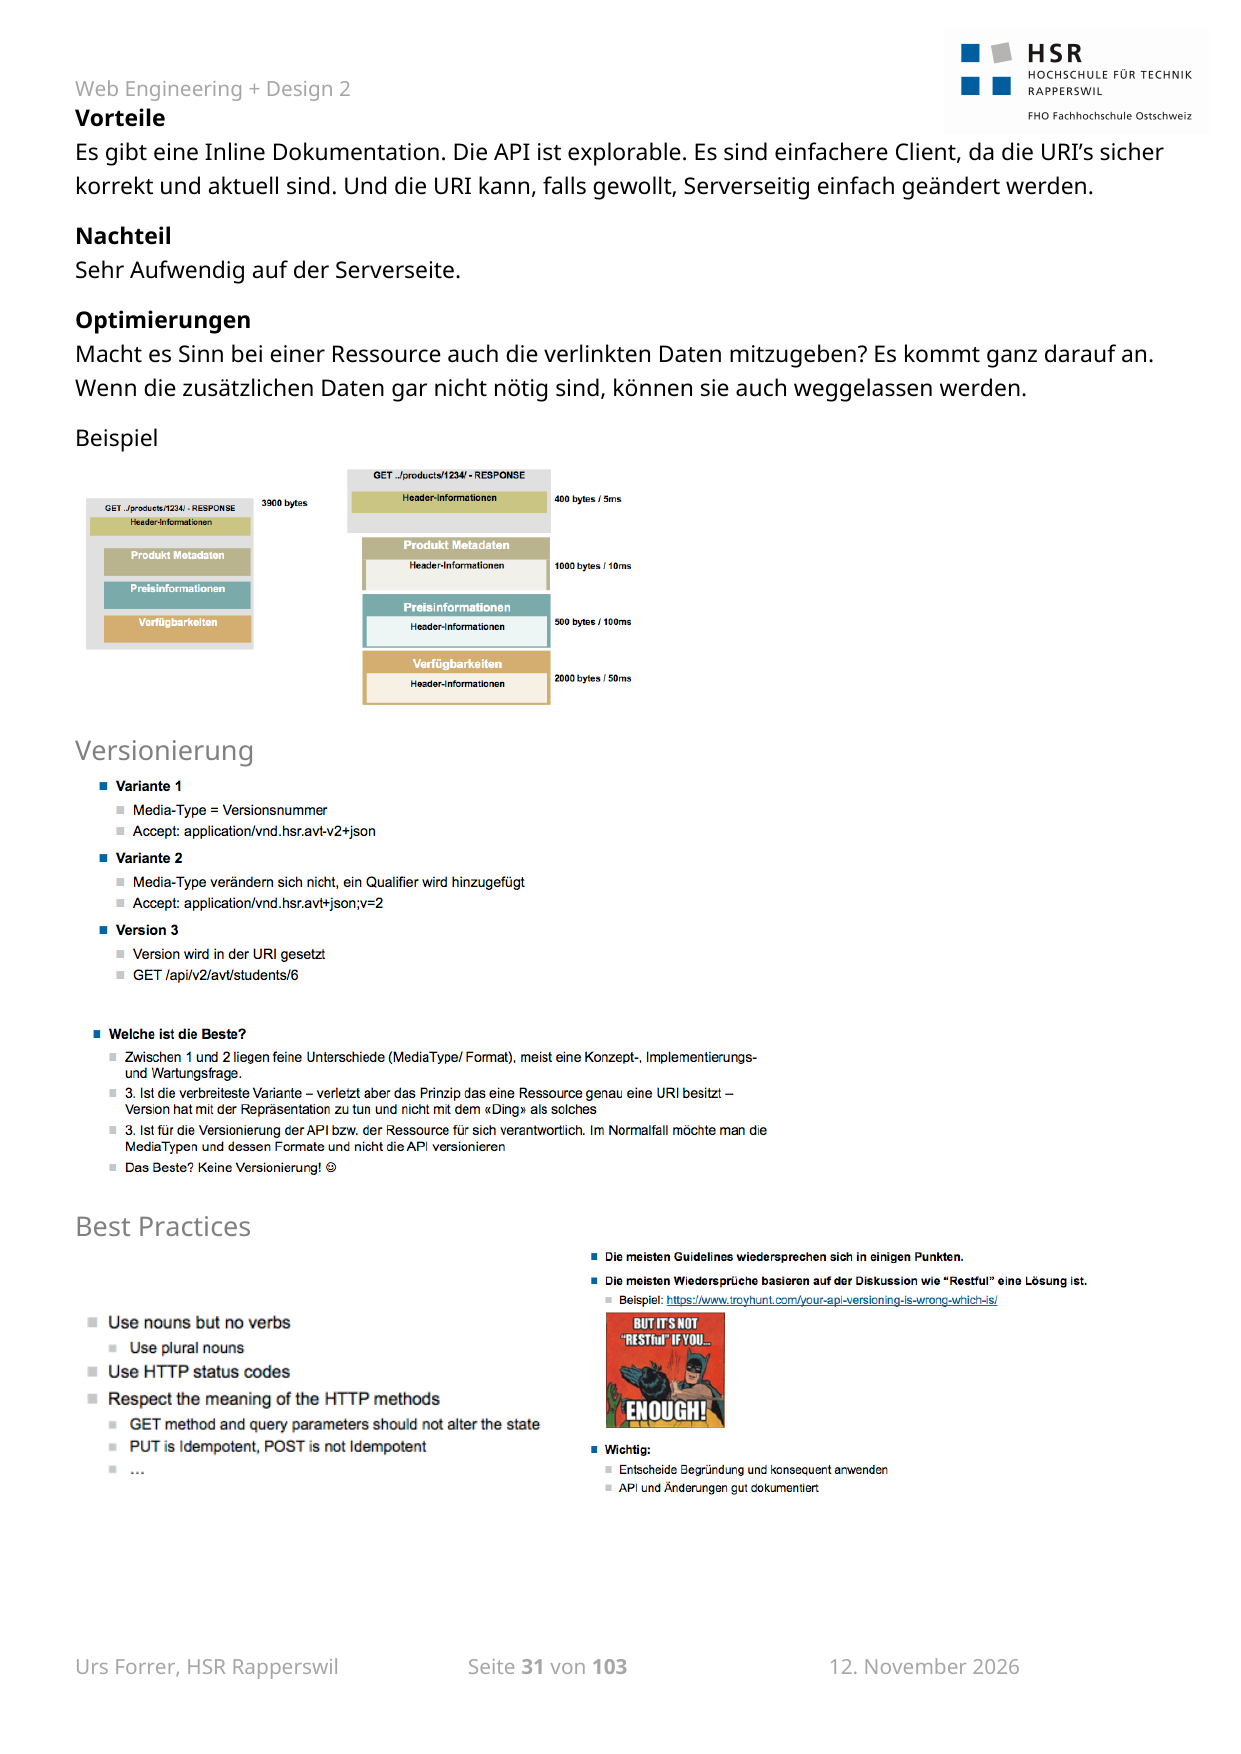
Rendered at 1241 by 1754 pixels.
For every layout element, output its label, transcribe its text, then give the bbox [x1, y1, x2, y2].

subtitle Best Practices [75, 1208, 1165, 1245]
text Vorteile Es gibt eine Inline Dokumentation. Die API ist explorable. Es sind einfachere Client, da die URI’s sicher korrekt und aktuell sind. Und die URI kann, falls gewollt, Serverseitig einfach geändert werden. [75, 102, 1165, 201]
picture [576, 1247, 1092, 1500]
text Optimierungen Macht es Sinn bei einer Ressource auch die verlinkten Daten mitzugeben? Es kommt ganz darauf an. Wenn die zusätzlichen Daten gar nicht nötig sind, können sie auch weggelassen werden. [75, 304, 1165, 403]
picture [75, 456, 646, 713]
text Nachteil Sehr Aufwendig auf der Serverseite. [75, 220, 1165, 285]
subtitle Versionierung [75, 731, 1165, 768]
picture [75, 771, 571, 1003]
picture [943, 29, 1210, 134]
picture [75, 1021, 778, 1189]
picture [75, 1315, 571, 1500]
